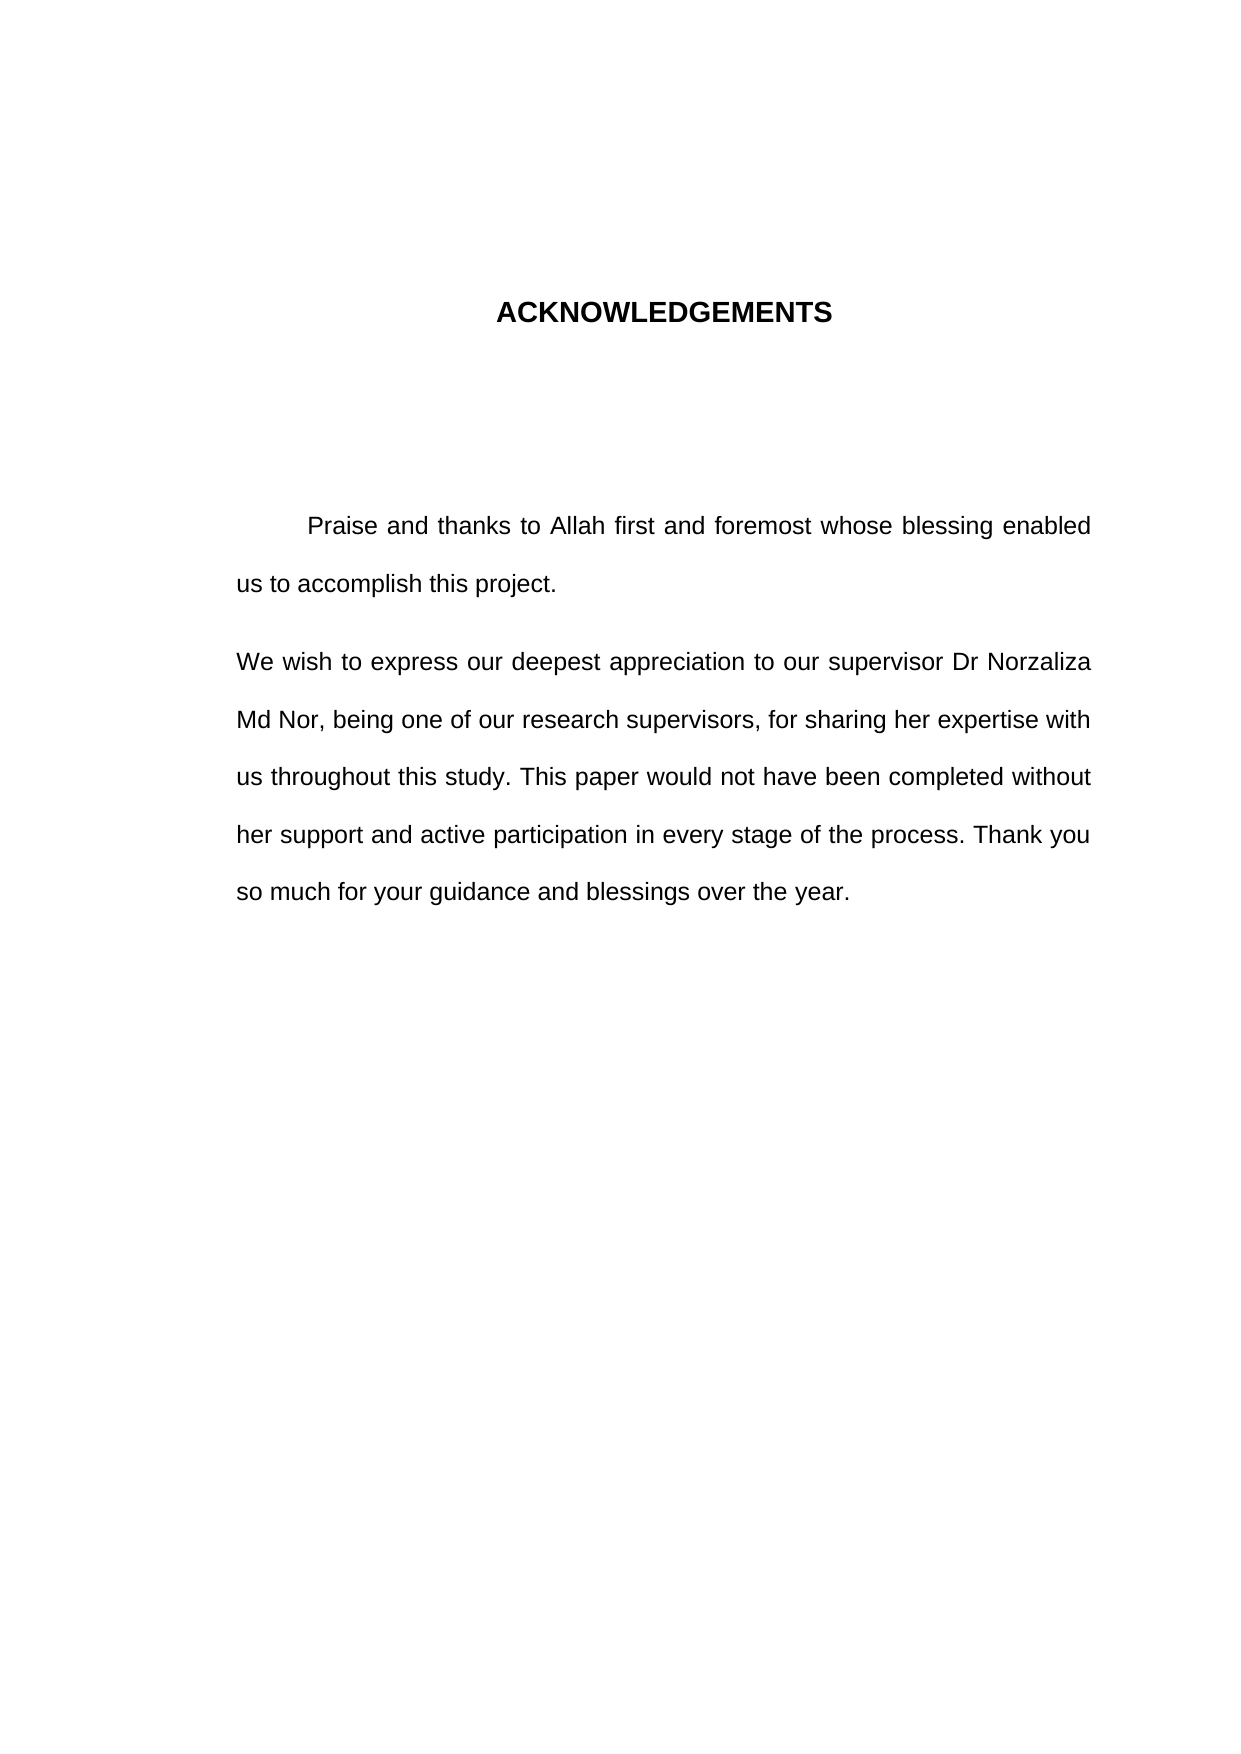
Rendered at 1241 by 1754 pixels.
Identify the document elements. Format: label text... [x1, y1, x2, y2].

text ACKNOWLEDGEMENTS [236, 295, 1092, 329]
text We wish to express our deepest appreciation to our supervisor Dr Norzaliza Md Nor, being one of our research supervisors, for sharing her expertise with us throughout this study. This paper would not have been completed without her support and active participation in every stage of the process. Thank you so much for your guidance and blessings over the year. [236, 647, 1092, 906]
text Praise and thanks to Allah first and foremost whose blessing enabled us to accomplish this project. [236, 511, 1092, 598]
